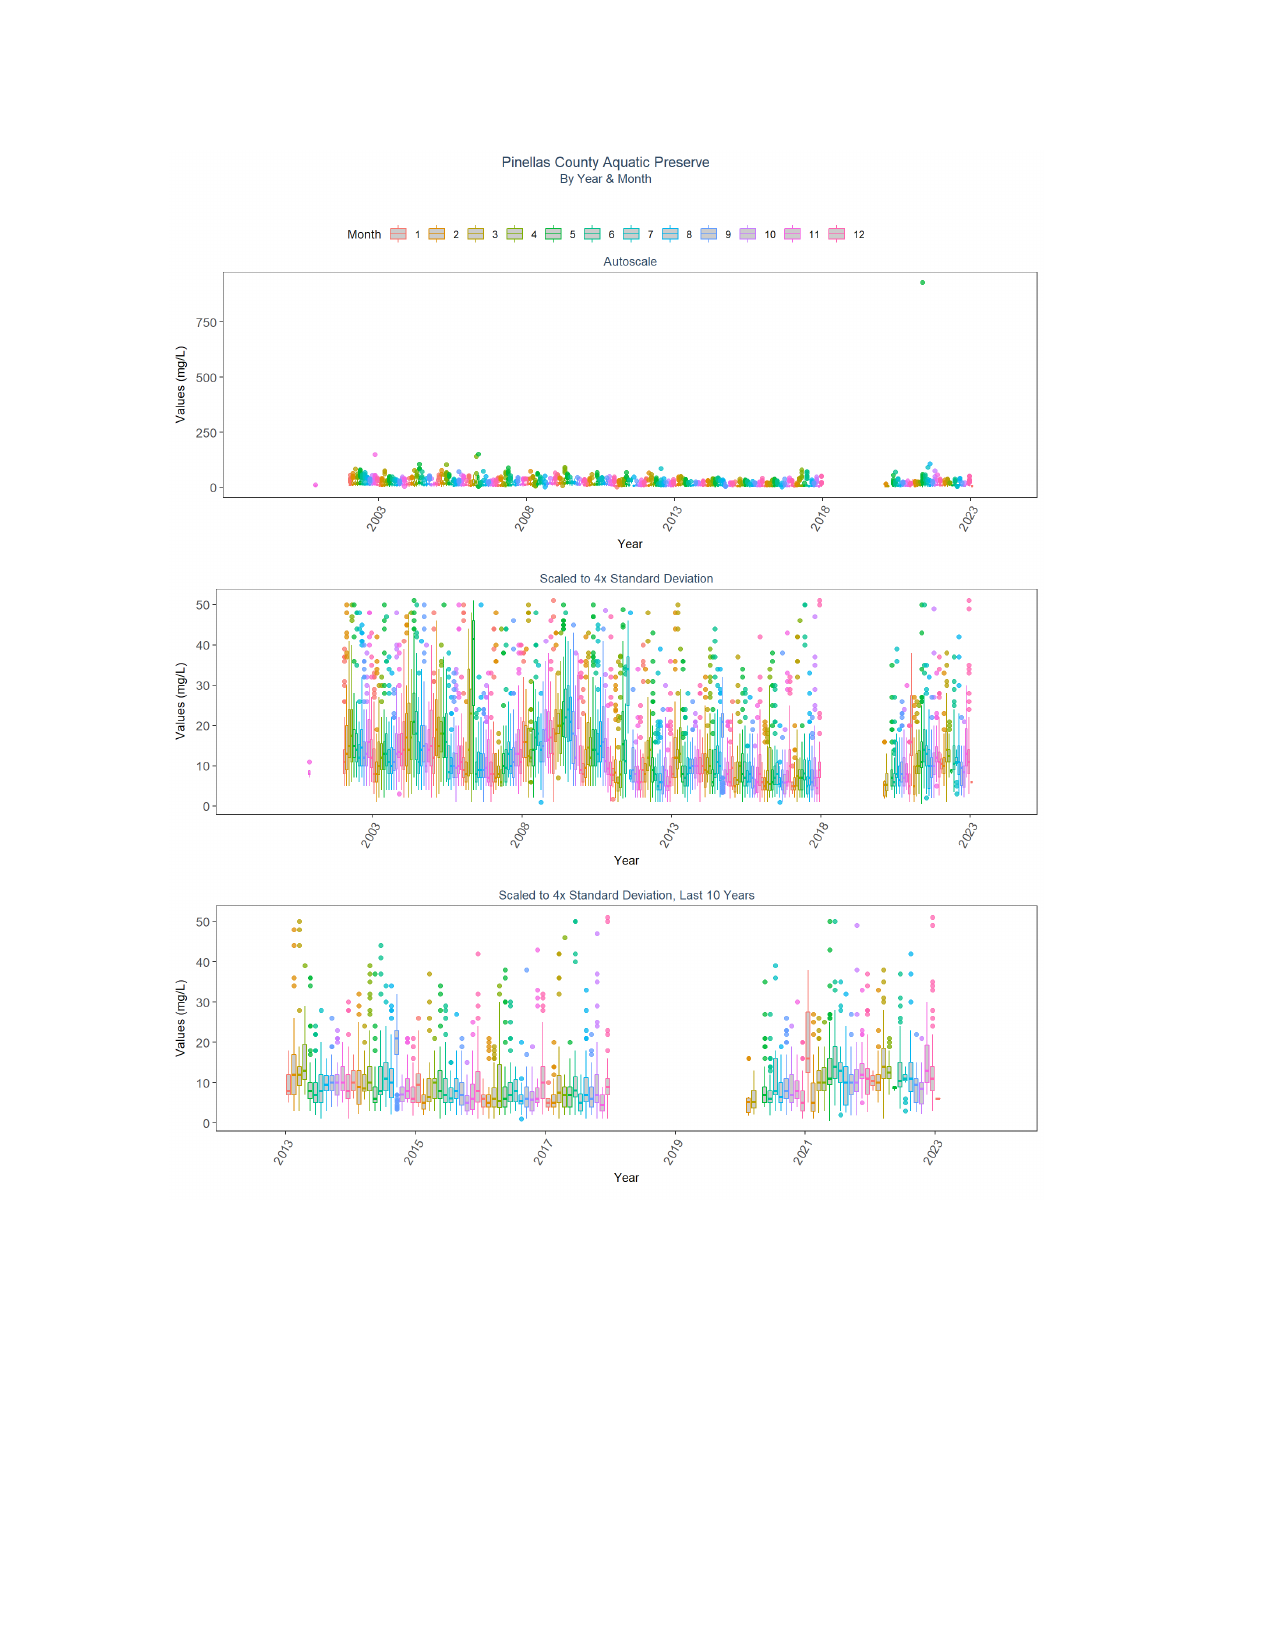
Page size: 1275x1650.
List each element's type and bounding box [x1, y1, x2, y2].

picture [168, 150, 1044, 1200]
